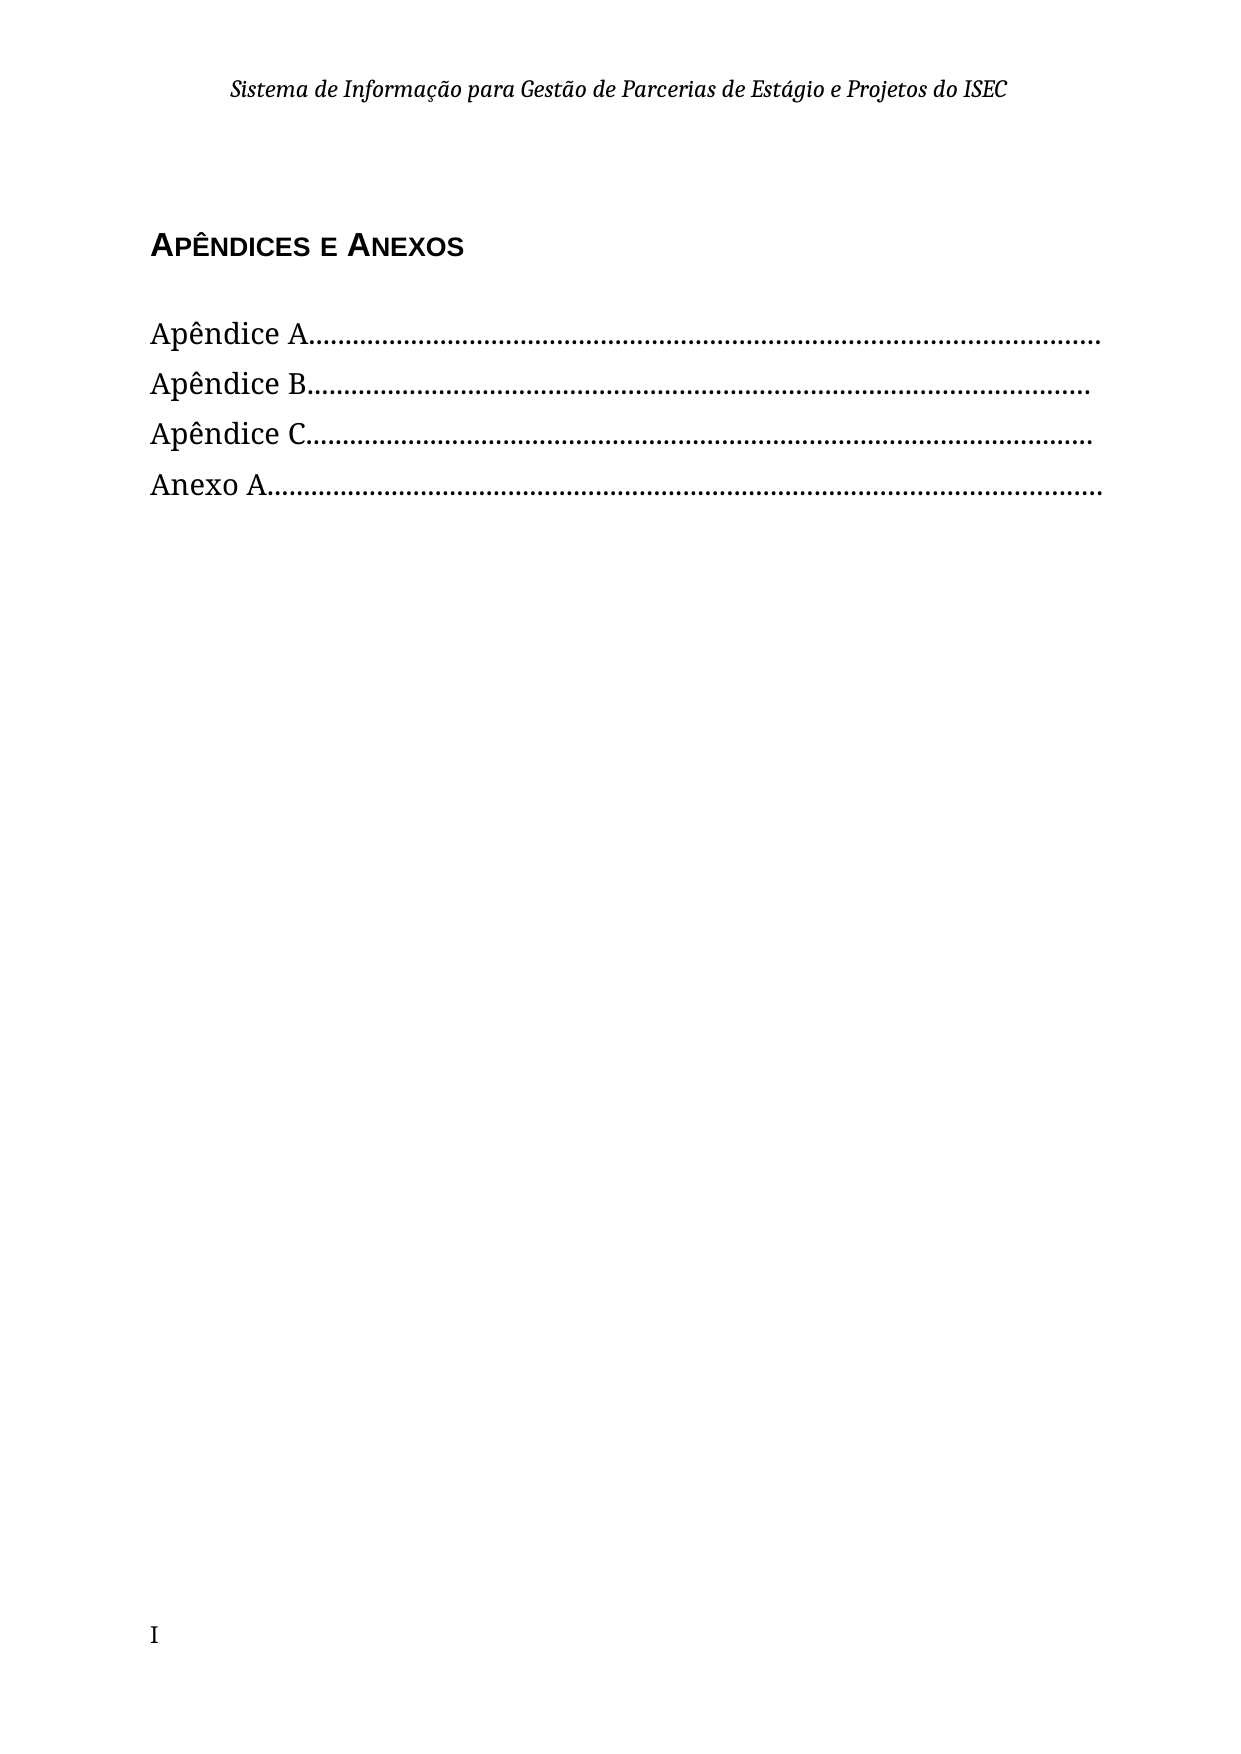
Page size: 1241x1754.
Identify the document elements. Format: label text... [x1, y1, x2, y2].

text Apêndice C IV [150, 414, 1090, 453]
text Apêndices e Anexos [150, 225, 1090, 263]
text Anexo A V [150, 464, 1090, 503]
text Apêndice A II [150, 313, 1090, 353]
text Apêndice B III [150, 363, 1090, 403]
